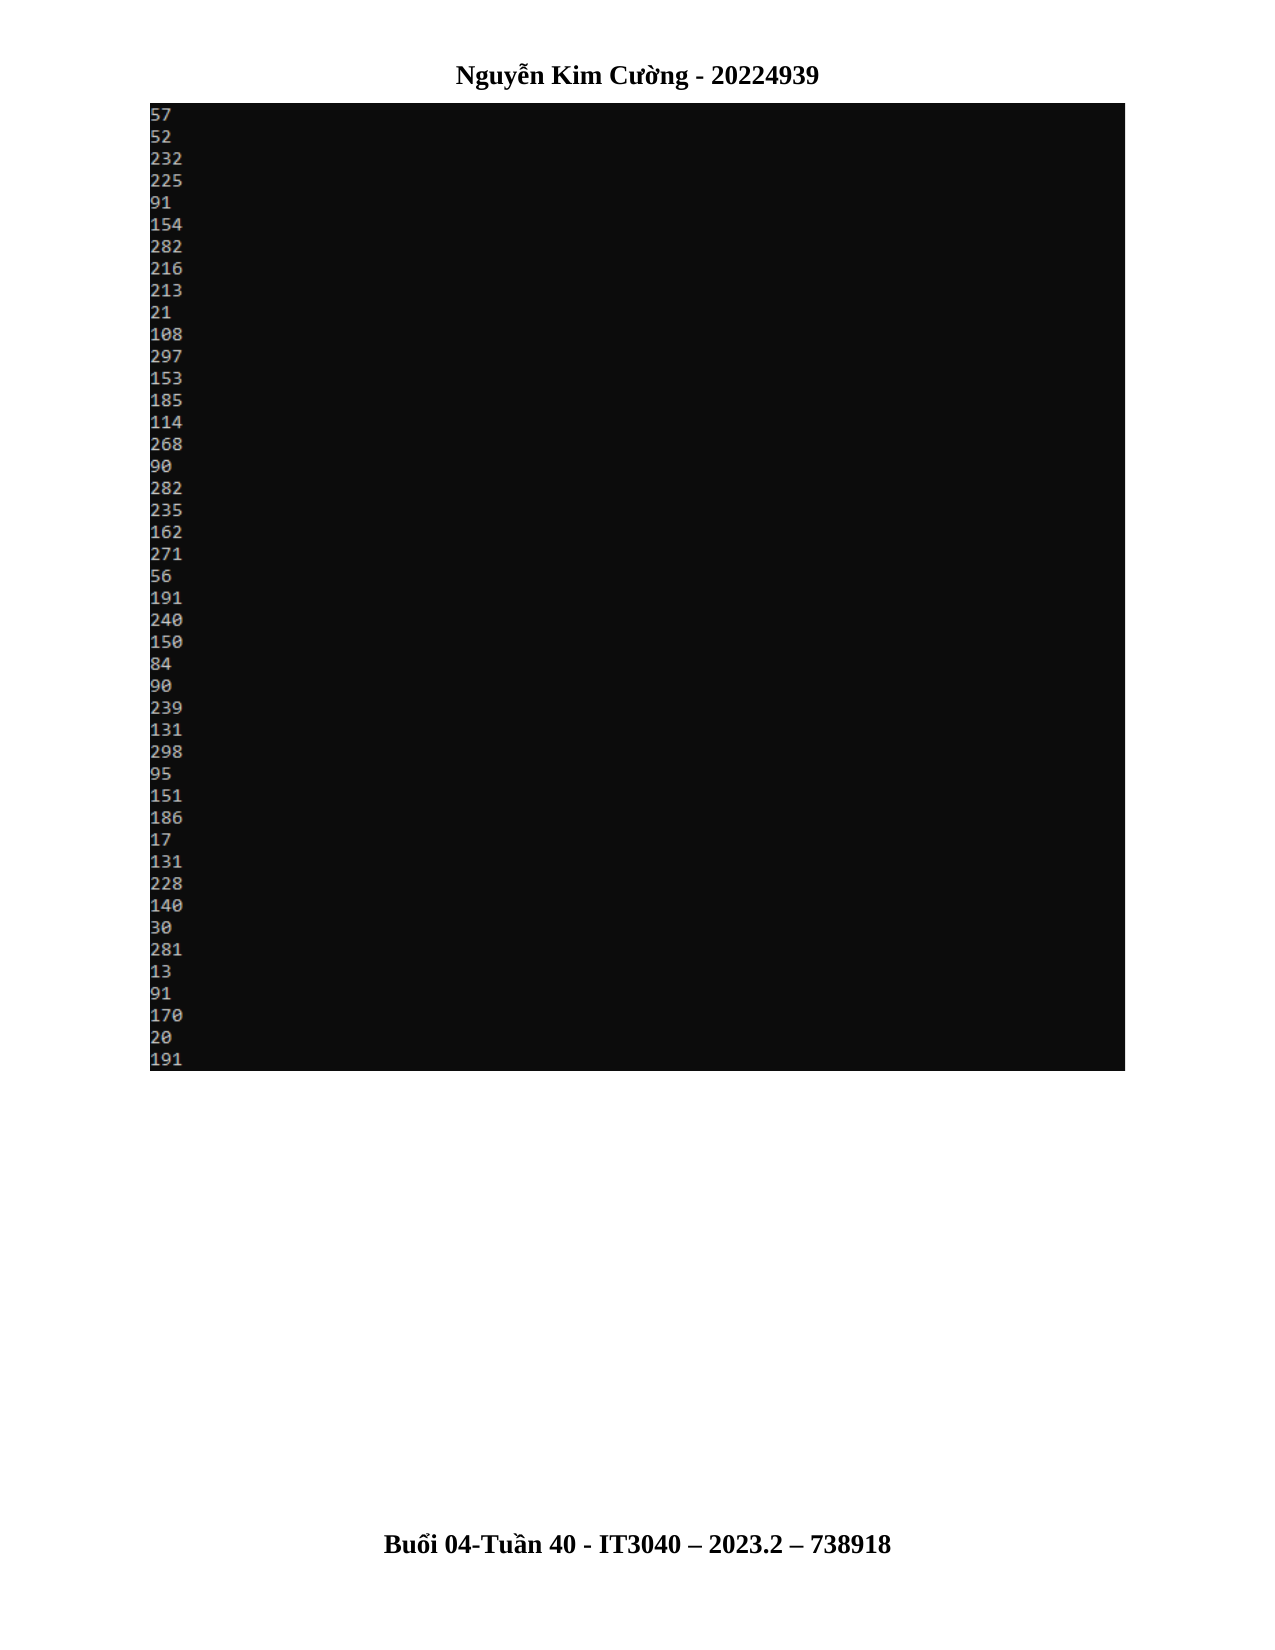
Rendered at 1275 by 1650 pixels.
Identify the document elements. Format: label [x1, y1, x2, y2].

picture [150, 103, 1125, 1071]
